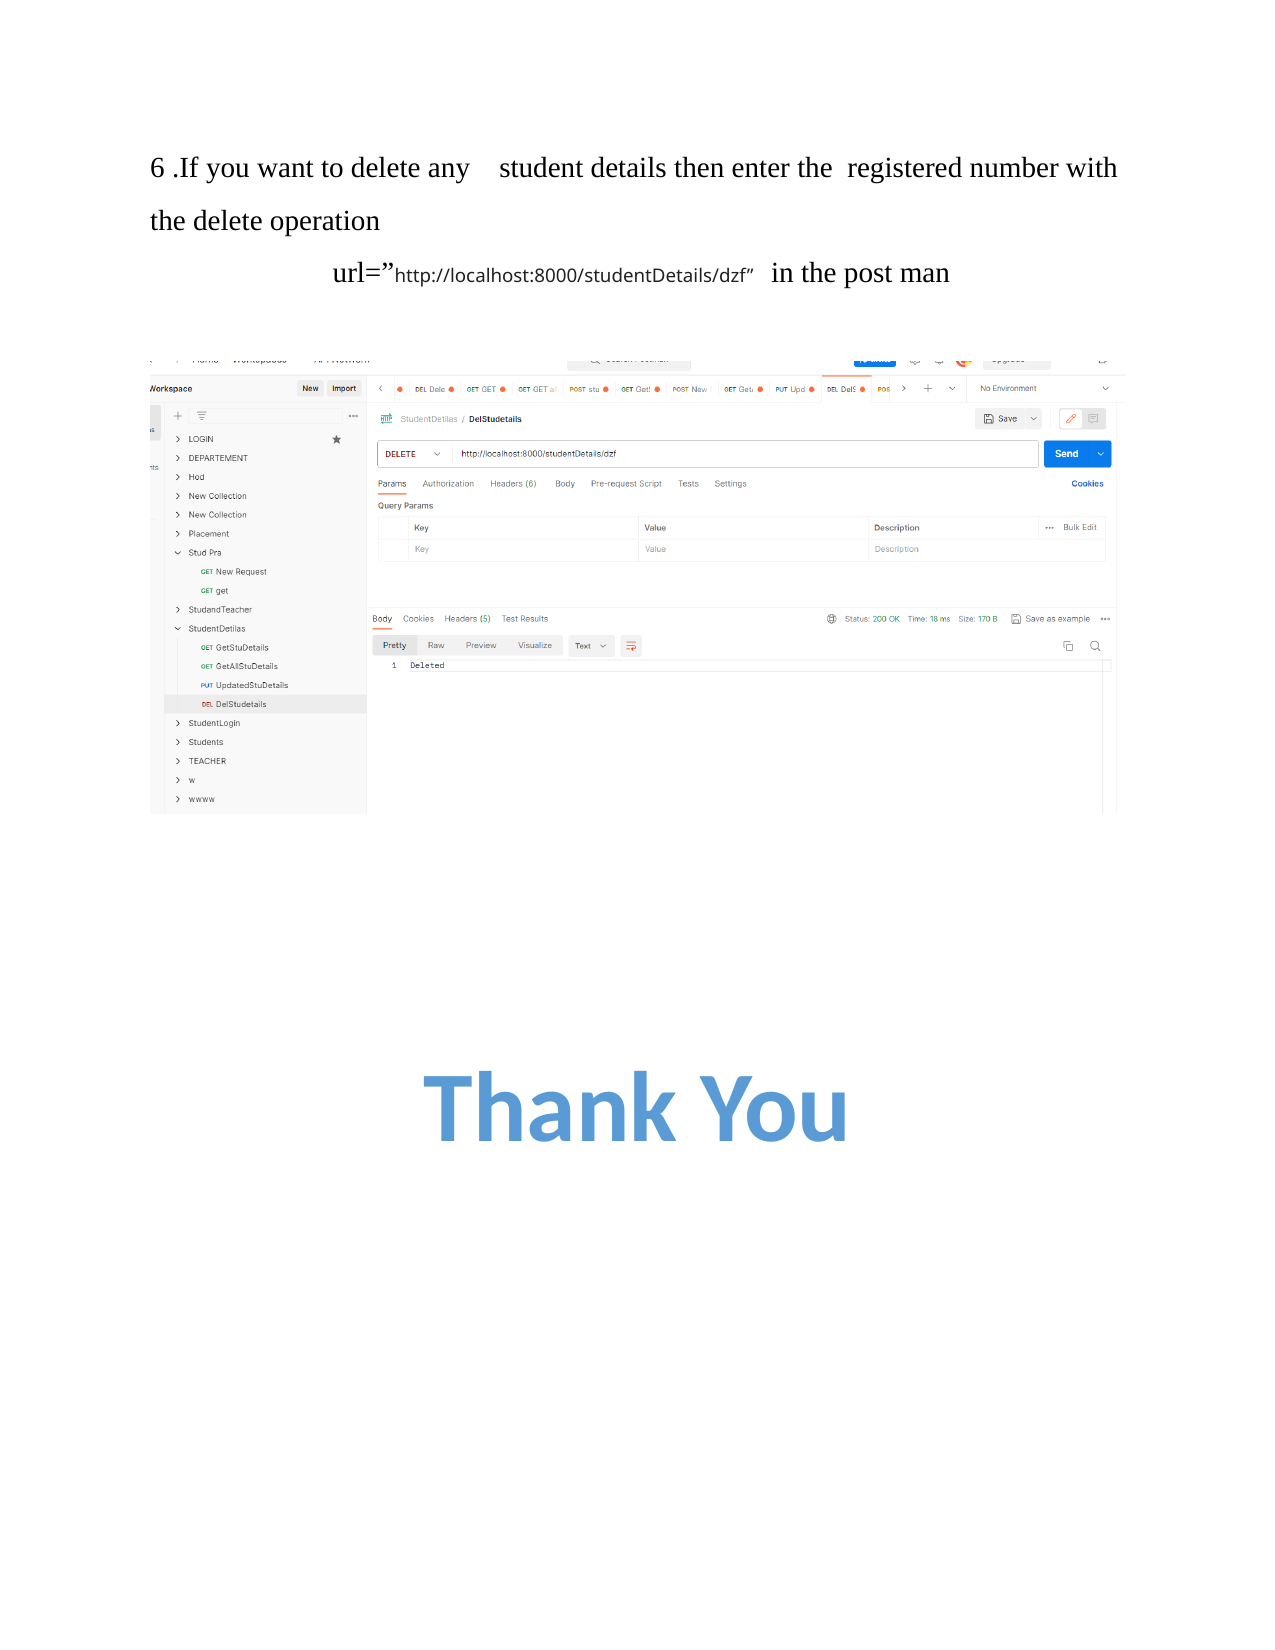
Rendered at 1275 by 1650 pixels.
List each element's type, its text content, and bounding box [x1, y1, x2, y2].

picture [150, 361, 1125, 814]
text url=”http://localhost:8000/studentDetails/dzf” in the post man [150, 256, 1125, 289]
text Thank You [150, 1044, 1125, 1166]
text the delete operation [150, 203, 1125, 236]
text 6 .If you want to delete any student details then enter the registered number with [150, 150, 1125, 183]
